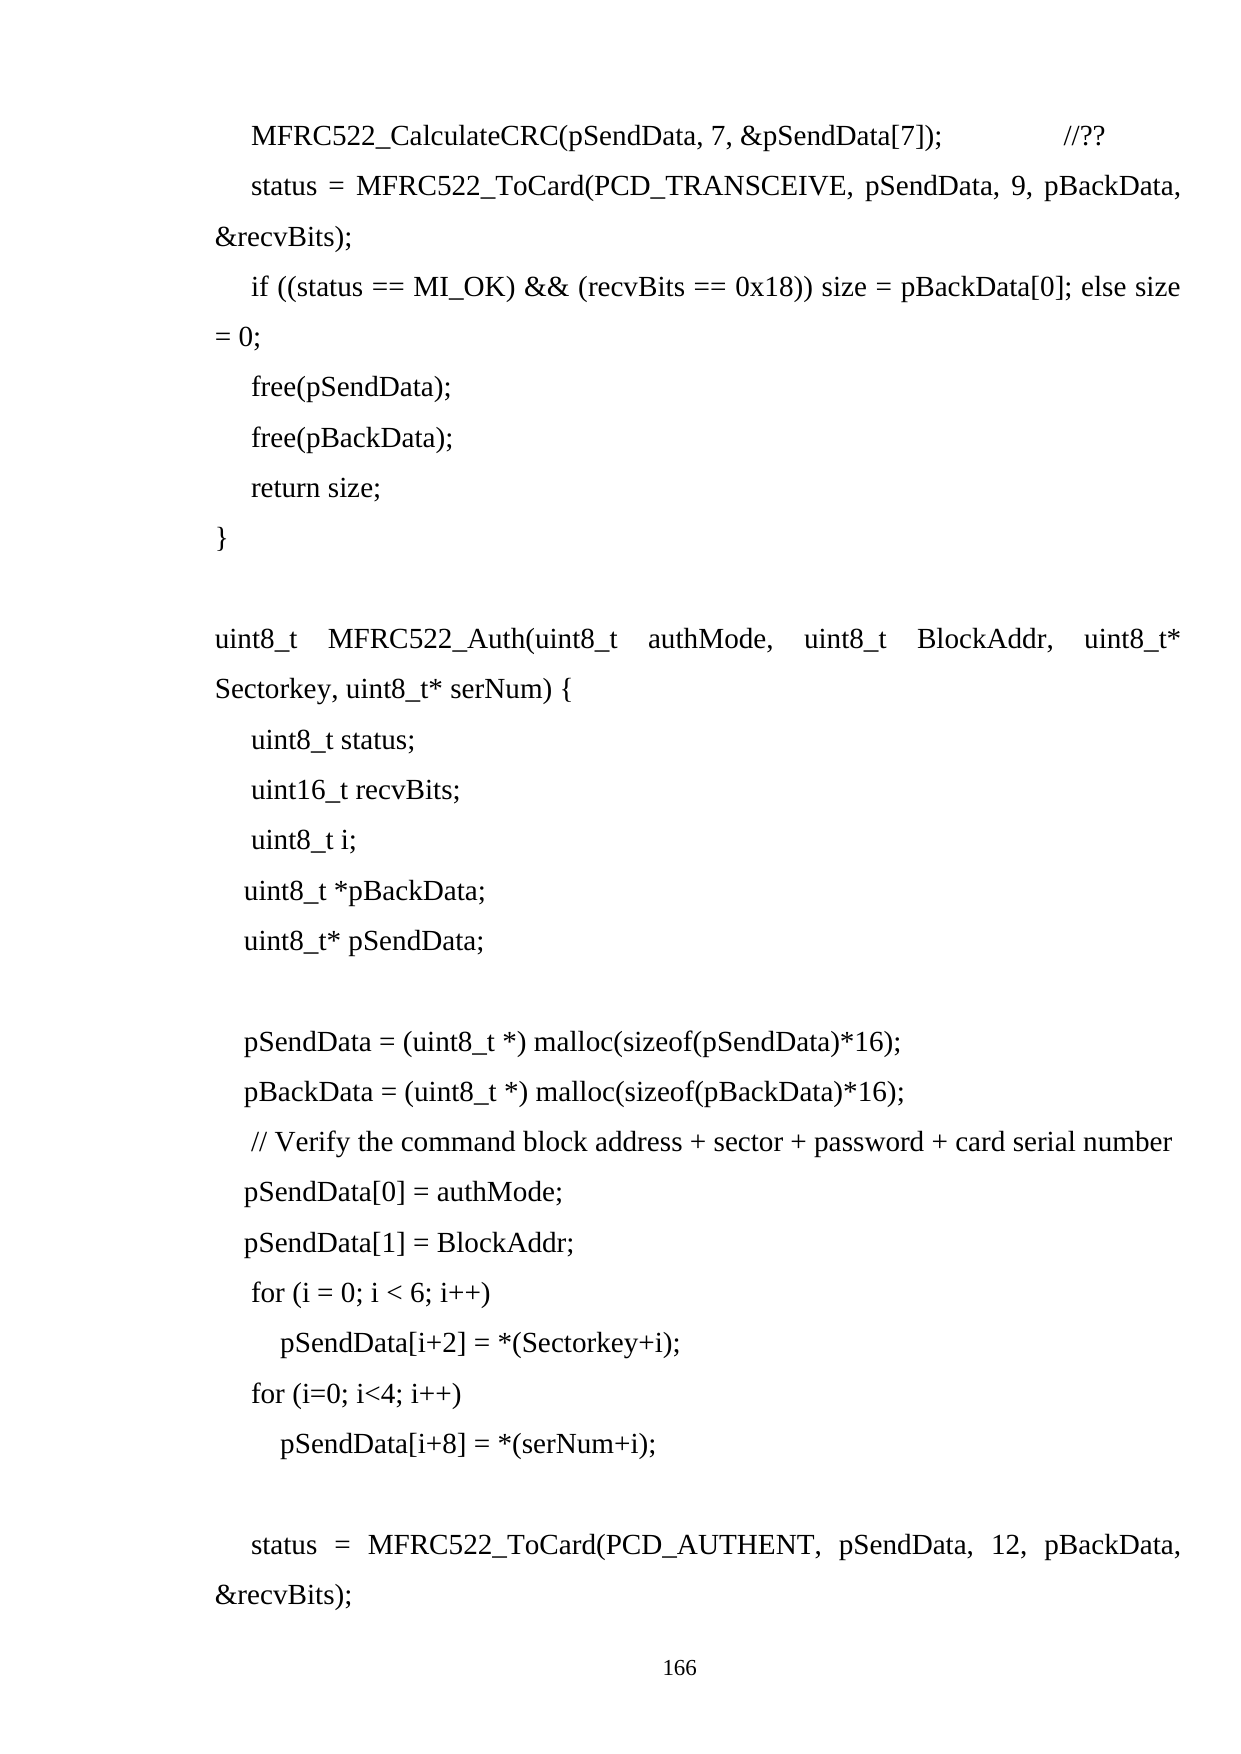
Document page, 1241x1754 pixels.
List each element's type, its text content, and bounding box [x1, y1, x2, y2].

list if ((status == MI_OK) && (recvBits == 0x18)) size = pBackData[0]; else size = 0; [214, 269, 1182, 353]
list free(pSendData); [214, 369, 1182, 403]
list uint8_t i; [214, 822, 1182, 856]
list status = MFRC522_ToCard(PCD_TRANSCEIVE, pSendData, 9, pBackData, &recvBits); [214, 168, 1182, 252]
list pSendData[i+8] = *(serNum+i); [214, 1426, 1182, 1460]
list MFRC522_CalculateCRC(pSendData, 7, &pSendData[7]); //?? [214, 118, 1182, 152]
list pSendData[1] = BlockAddr; [214, 1225, 1182, 1258]
list uint8_t* pSendData; [214, 923, 1182, 957]
list uint8_t status; [214, 722, 1182, 755]
list free(pBackData); [214, 420, 1182, 453]
list return size; [214, 470, 1182, 504]
list status = MFRC522_ToCard(PCD_AUTHENT, pSendData, 12, pBackData, &recvBits); [214, 1527, 1182, 1611]
list pSendData[i+2] = *(Sectorkey+i); [214, 1326, 1182, 1359]
list pBackData = (uint8_t *) malloc(sizeof(pBackData)*16); [214, 1074, 1182, 1107]
list uint8_t MFRC522_Auth(uint8_t authMode, uint8_t BlockAddr, uint8_t* Sectorkey, uint8_t* serNum) { [214, 621, 1182, 705]
list for (i=0; i<4; i++) [214, 1376, 1182, 1409]
list pSendData[0] = authMode; [214, 1174, 1182, 1208]
list pSendData = (uint8_t *) malloc(sizeof(pSendData)*16); [214, 1024, 1182, 1057]
list uint8_t *pBackData; [214, 873, 1182, 906]
list } [214, 521, 1182, 554]
list uint16_t recvBits; [214, 772, 1182, 806]
list // Verify the command block address + sector + password + card serial number [214, 1124, 1182, 1158]
list for (i = 0; i < 6; i++) [214, 1275, 1182, 1309]
